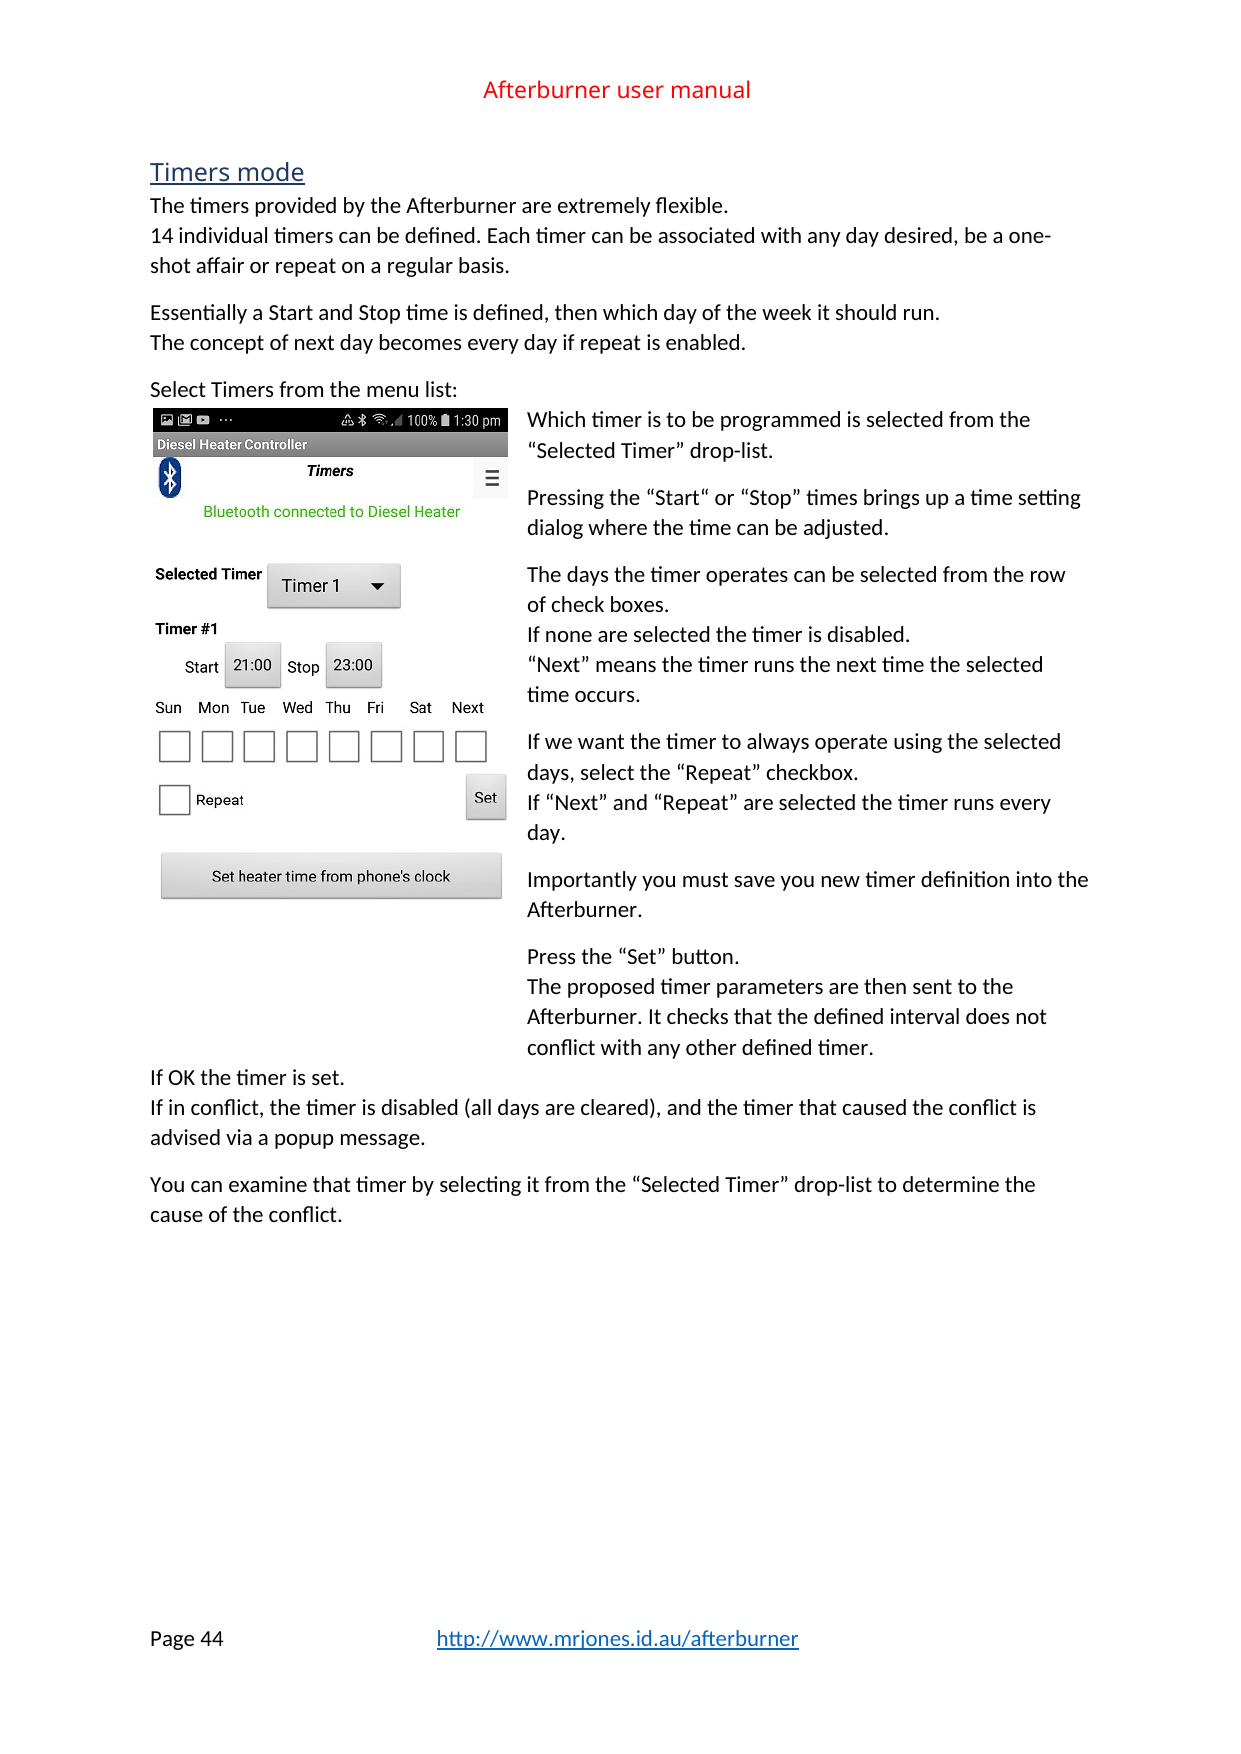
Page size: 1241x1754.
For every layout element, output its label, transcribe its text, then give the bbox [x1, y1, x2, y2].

text The days the timer operates can be selected from the row of check boxes. If none are selected the timer is disabled. “Next” means the timer runs the next time the selected time occurs. [508, 560, 1090, 708]
text Essentially a Start and Stop time is defined, then which day of the week it should run. The concept of next day becomes every day if repeat is enabled. [150, 298, 1090, 356]
text Pressing the “Start“ or “Stop” times brings up a time setting dialog where the time can be adjusted. [508, 483, 1090, 541]
text The timers provided by the Afterburner are extremely flexible. 14 individual timers can be defined. Each timer can be associated with any day desired, be a one-shot affair or repeat on a regular basis. [150, 191, 1090, 279]
text If we want the timer to always operate using the selected days, select the “Repeat” checkbox. If “Next” and “Repeat” are selected the timer runs every day. [508, 727, 1090, 846]
text Select Timers from the menu list: Which timer is to be programmed is selected from the “Selected Timer” drop-list. [150, 375, 1090, 464]
text Press the “Set” button. The proposed timer parameters are then sent to the Afterburner. It checks that the defined interval does not conflict with any other defined timer. If OK the timer is set. If in conflict, the timer is disabled (all days are cleared), and the timer that caused the conflict is advised via a popup message. [150, 942, 1090, 1151]
text You can examine that timer by selecting it from the “Selected Timer” drop-list to determine the cause of the conflict. [150, 1170, 1090, 1228]
subtitle Timers mode [150, 154, 1090, 188]
text Importantly you must save you new timer definition into the Afterburner. [508, 865, 1090, 923]
picture [153, 408, 508, 1040]
